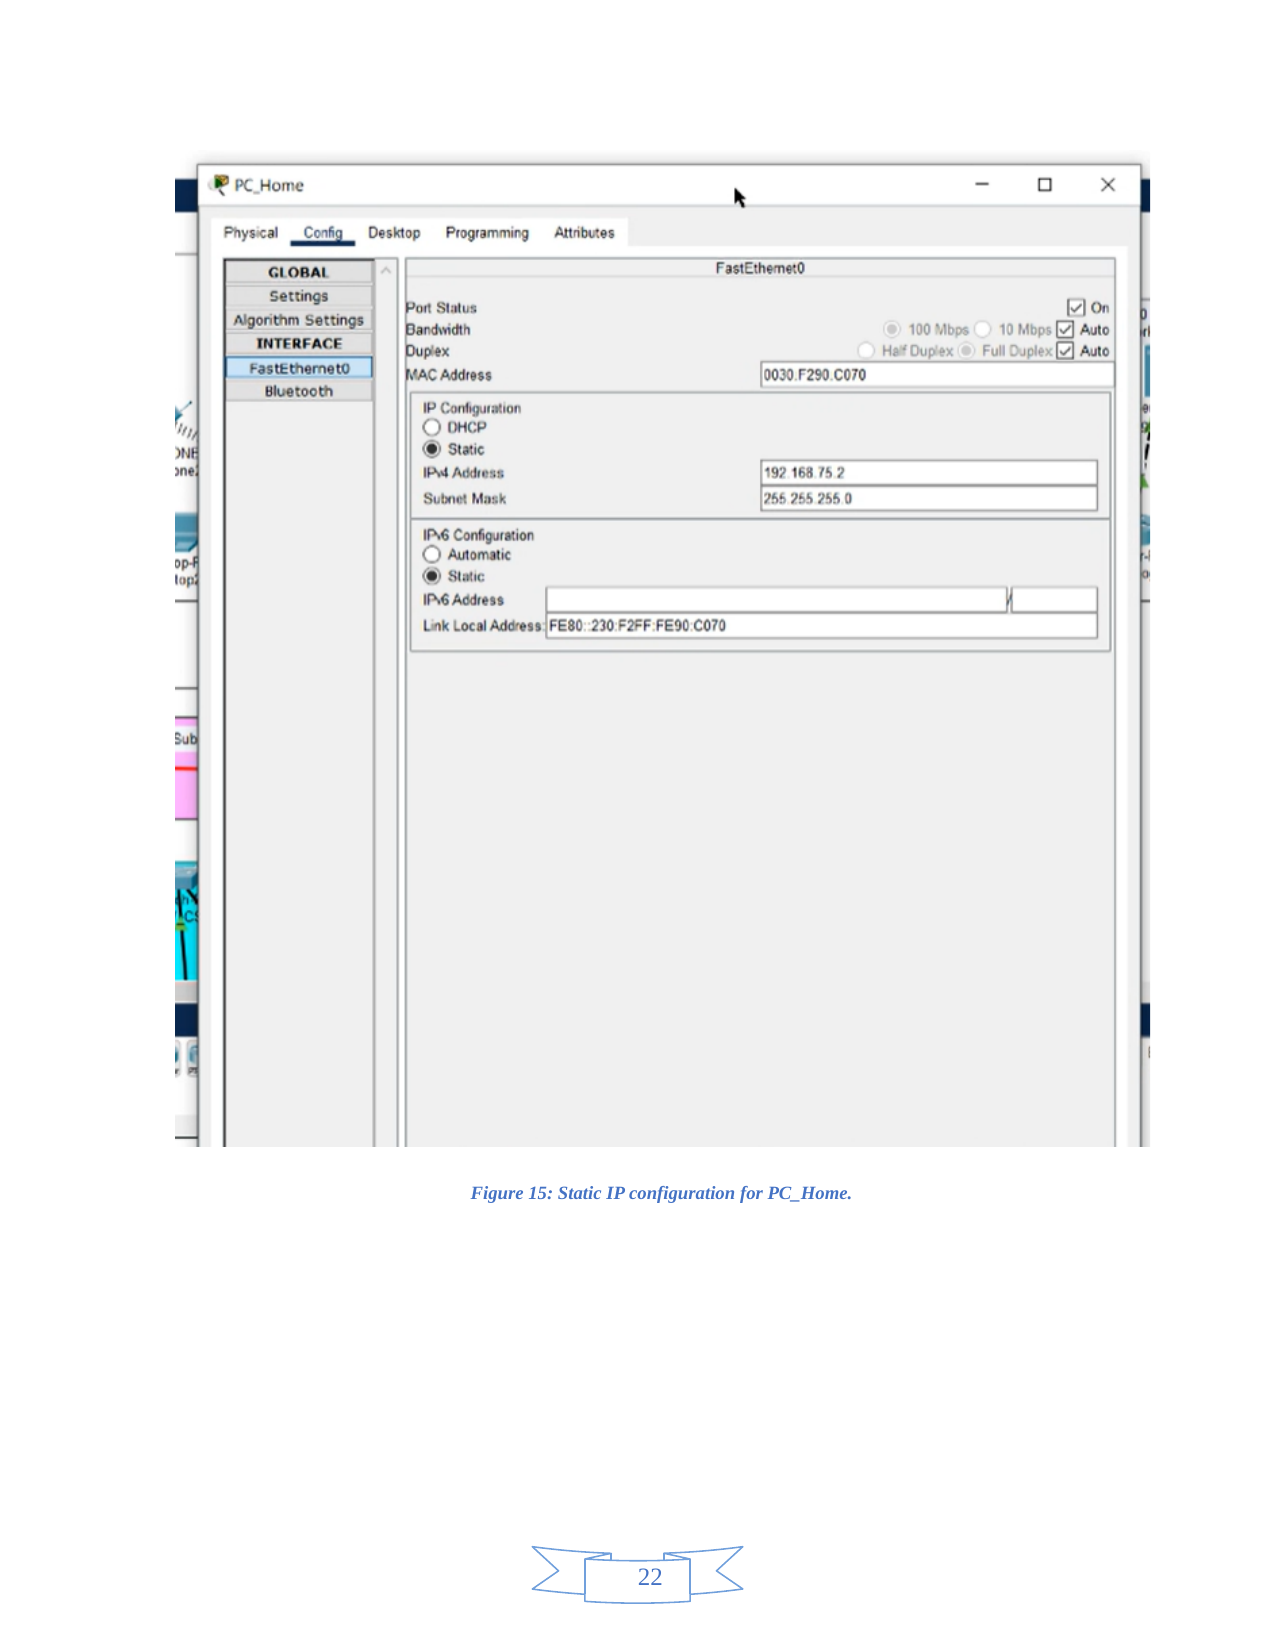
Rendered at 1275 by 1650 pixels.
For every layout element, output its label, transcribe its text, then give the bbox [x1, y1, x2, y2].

text Figure 15: Static IP configuration for PC_Home. [175, 1182, 1125, 1203]
picture [175, 150, 1150, 1147]
